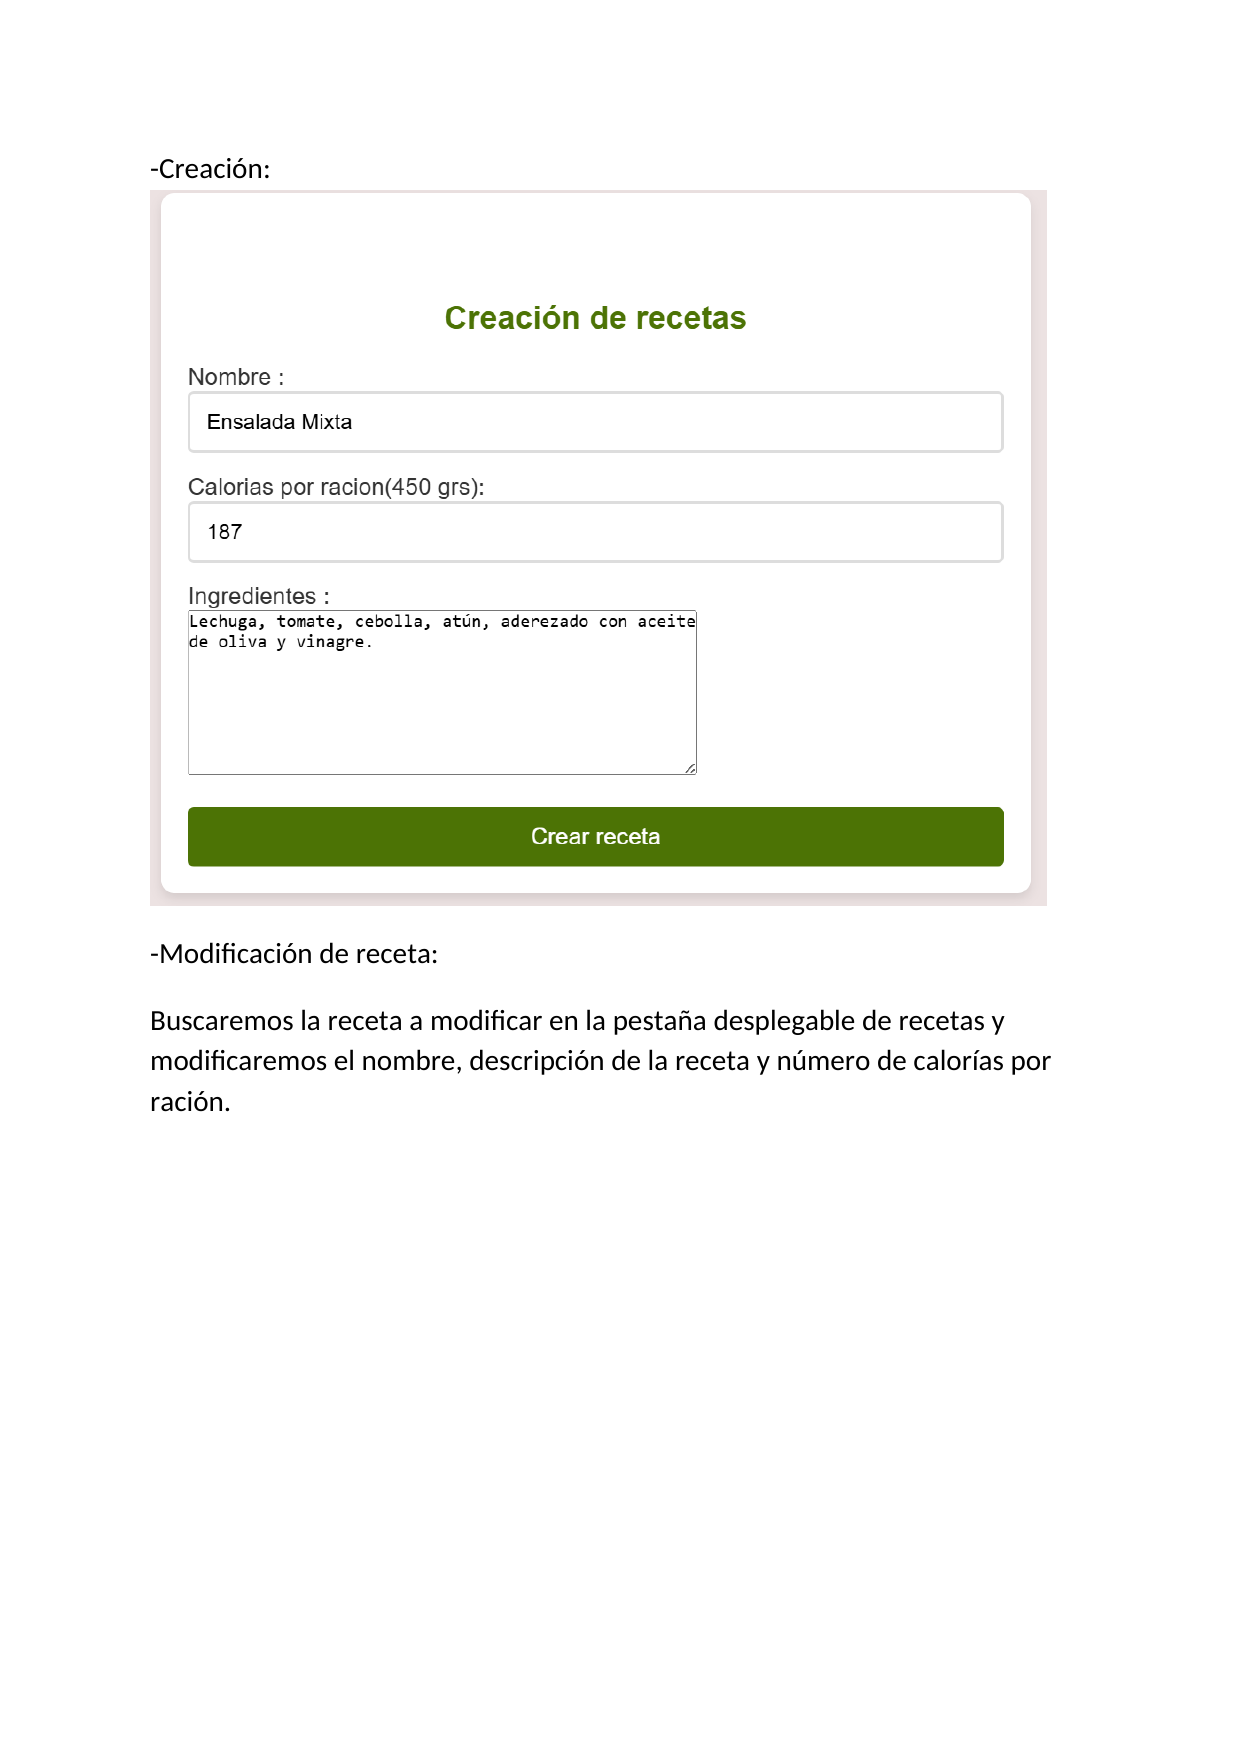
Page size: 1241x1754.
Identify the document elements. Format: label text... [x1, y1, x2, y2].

text Buscaremos la receta a modificar en la pestaña desplegable de recetas y modificaremos el nombre, descripción de la receta y número de calorías por ración. [150, 1002, 1090, 1119]
text -Modificación de receta: [150, 936, 1090, 971]
picture [150, 190, 1047, 906]
